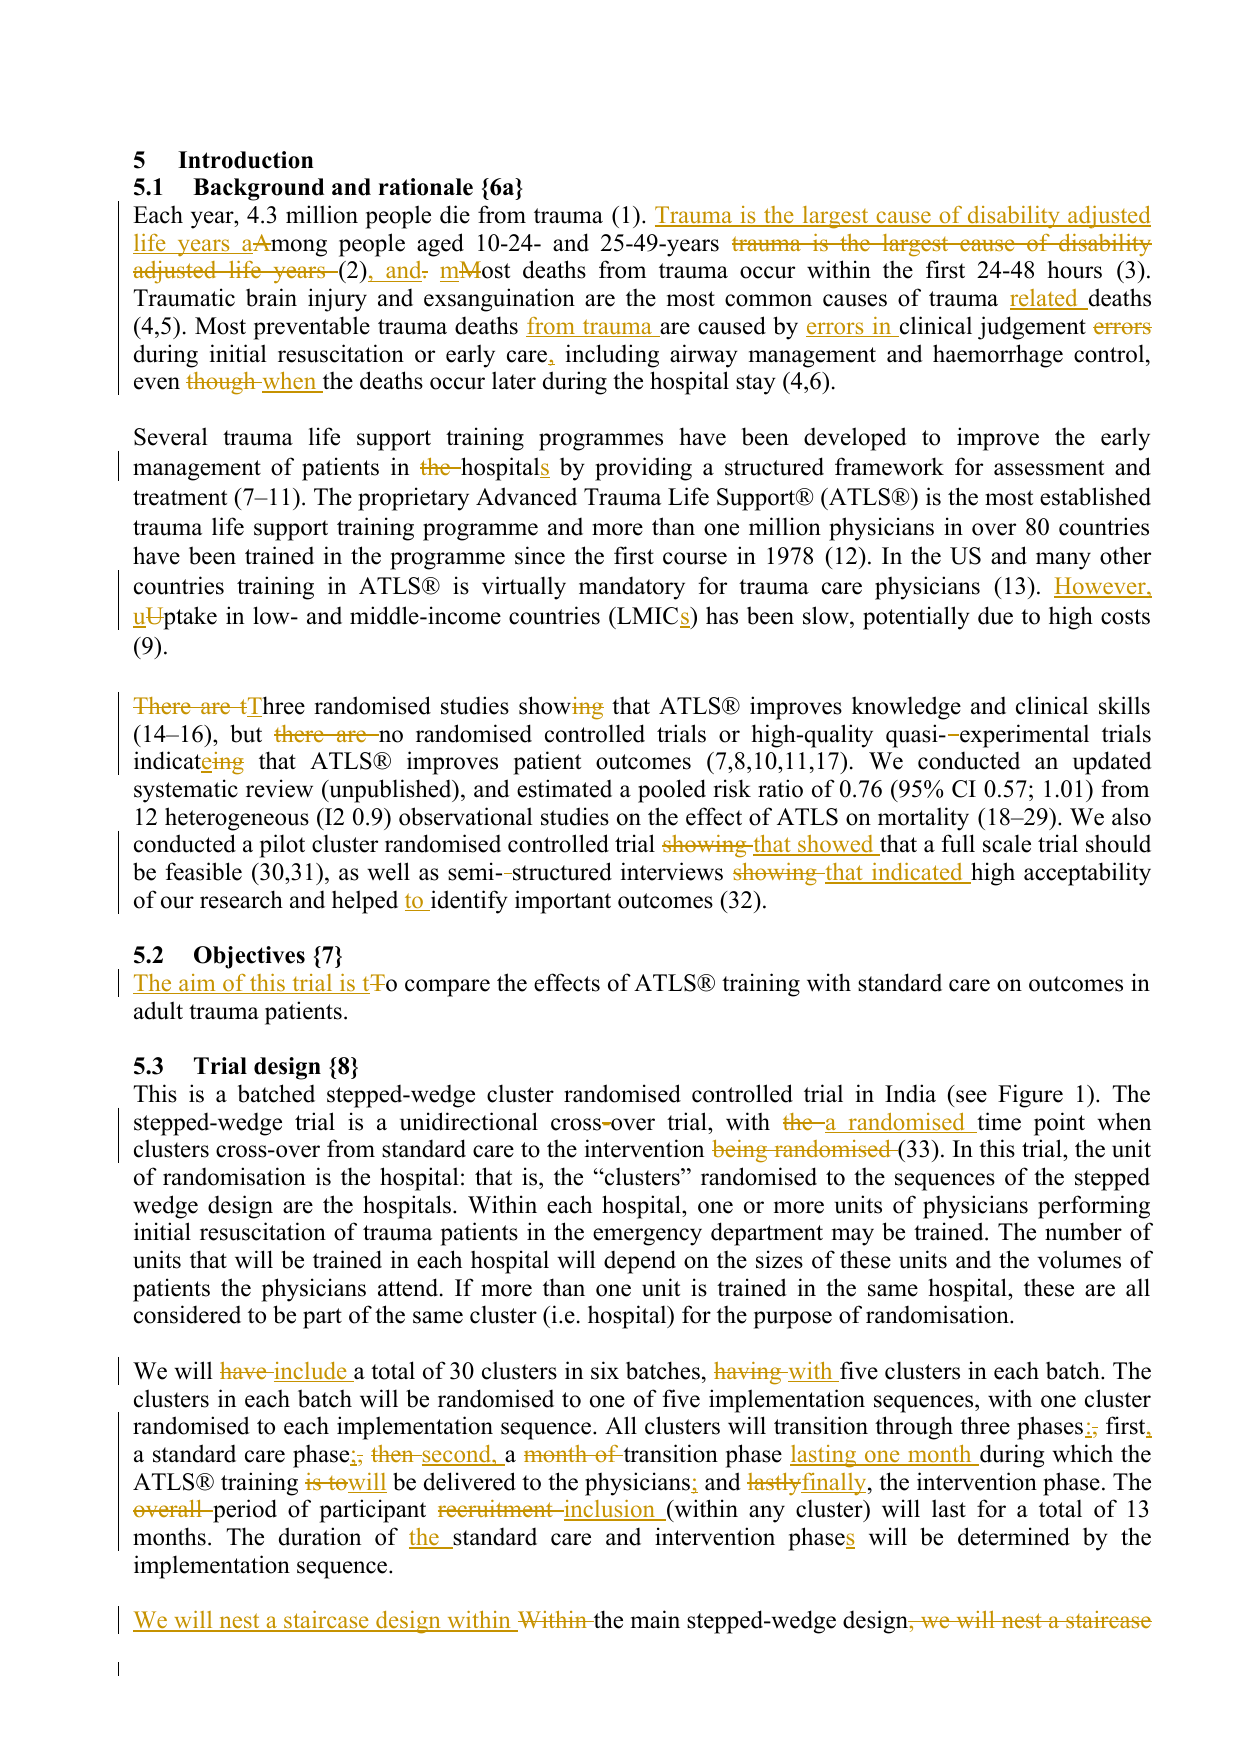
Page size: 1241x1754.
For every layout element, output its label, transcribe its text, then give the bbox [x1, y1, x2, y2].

text This is a batched stepped-wedge cluster randomised controlled trial in India (see Figure 1). The stepped-wedge trial is a unidirectional crossover trial, with time point when clusters cross-over from standard care to the intervention (33). In this trial, the unit of randomisation is the hospital: that is, the “clusters” randomised to the sequences of the stepped wedge design are the hospitals. Within each hospital, one or more units of physicians performing initial resuscitation of trauma patients in the emergency department may be trained. The number of units that will be trained in each hospital will depend on the sizes of these units and the volumes of patients the physicians attend. If more than one unit is trained in the same hospital, these are all considered to be part of the same cluster (i.e. hospital) for the purpose of randomisation. [133, 1080, 1152, 1329]
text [133, 1606, 1152, 1634]
subtitle Trial design {8} [133, 1052, 1152, 1080]
text hree randomised studies show that ATLS® improves knowledge and clinical skills (14–16), but no randomised controlled trials or high-quality quasi-experimental trials indicat that ATLS® improves patient outcomes (7,8,10,11,17). We conducted an updated systematic review (unpublished), and estimated a pooled risk ratio of 0.76 (95% CI 0.57; 1.01) from 12 heterogeneous (I2 0.9) observational studies on the effect of ATLS on mortality (18–29). We also conducted a pilot cluster randomised controlled trial that a full scale trial should be feasible (30,31), as well as semi-structured interviews high acceptability of our research and helped identify important outcomes (32). [133, 692, 1152, 914]
text Each year, 4.3 million people die from trauma (1). mong people aged 10-24- and 25-49-years (2) ost deaths from trauma occur within the first 24-48 hours (3). Traumatic brain injury and exsanguination are the most common causes of trauma deaths (4,5). Most preventable trauma deaths are caused by clinical judgement during initial resuscitation or early care including airway management and haemorrhage control, even the deaths occur later during the hospital stay (4,6). [133, 201, 1152, 395]
subtitle Objectives {7} [133, 941, 1152, 969]
text o compare the effects of ATLS® training with standard care on outcomes in adult trauma patients. [133, 969, 1152, 1024]
text We will a total of 30 clusters in six batches, five clusters in each batch. The clusters in each batch will be randomised to one of five implementation sequences, with one cluster randomised to each implementation sequence. All clusters will transition through three phases first a standard care phase a transition phase during which the ATLS® training be delivered to the physicians and , the intervention phase. The period of participant (within any cluster) will last for a total of 13 months. The duration of standard care and intervention phase will be determined by the implementation sequence. [133, 1357, 1152, 1579]
subtitle Introduction [133, 146, 1152, 173]
subtitle Background and rationale {6a} [133, 173, 1152, 201]
text Several trauma life support training programmes have been developed to improve the early management of patients in hospital by providing a structured framework for assessment and treatment (7–11). The proprietary Advanced Trauma Life Support® (ATLS®) is the most established trauma life support training programme and more than one million physicians in over 80 countries have been trained in the programme since the first course in 1978 (12). In the US and many other countries training in ATLS® is virtually mandatory for trauma care physicians (13). ptake in low- and middle-income countries (LMIC) has been slow, potentially due to high costs (9). [133, 423, 1152, 660]
